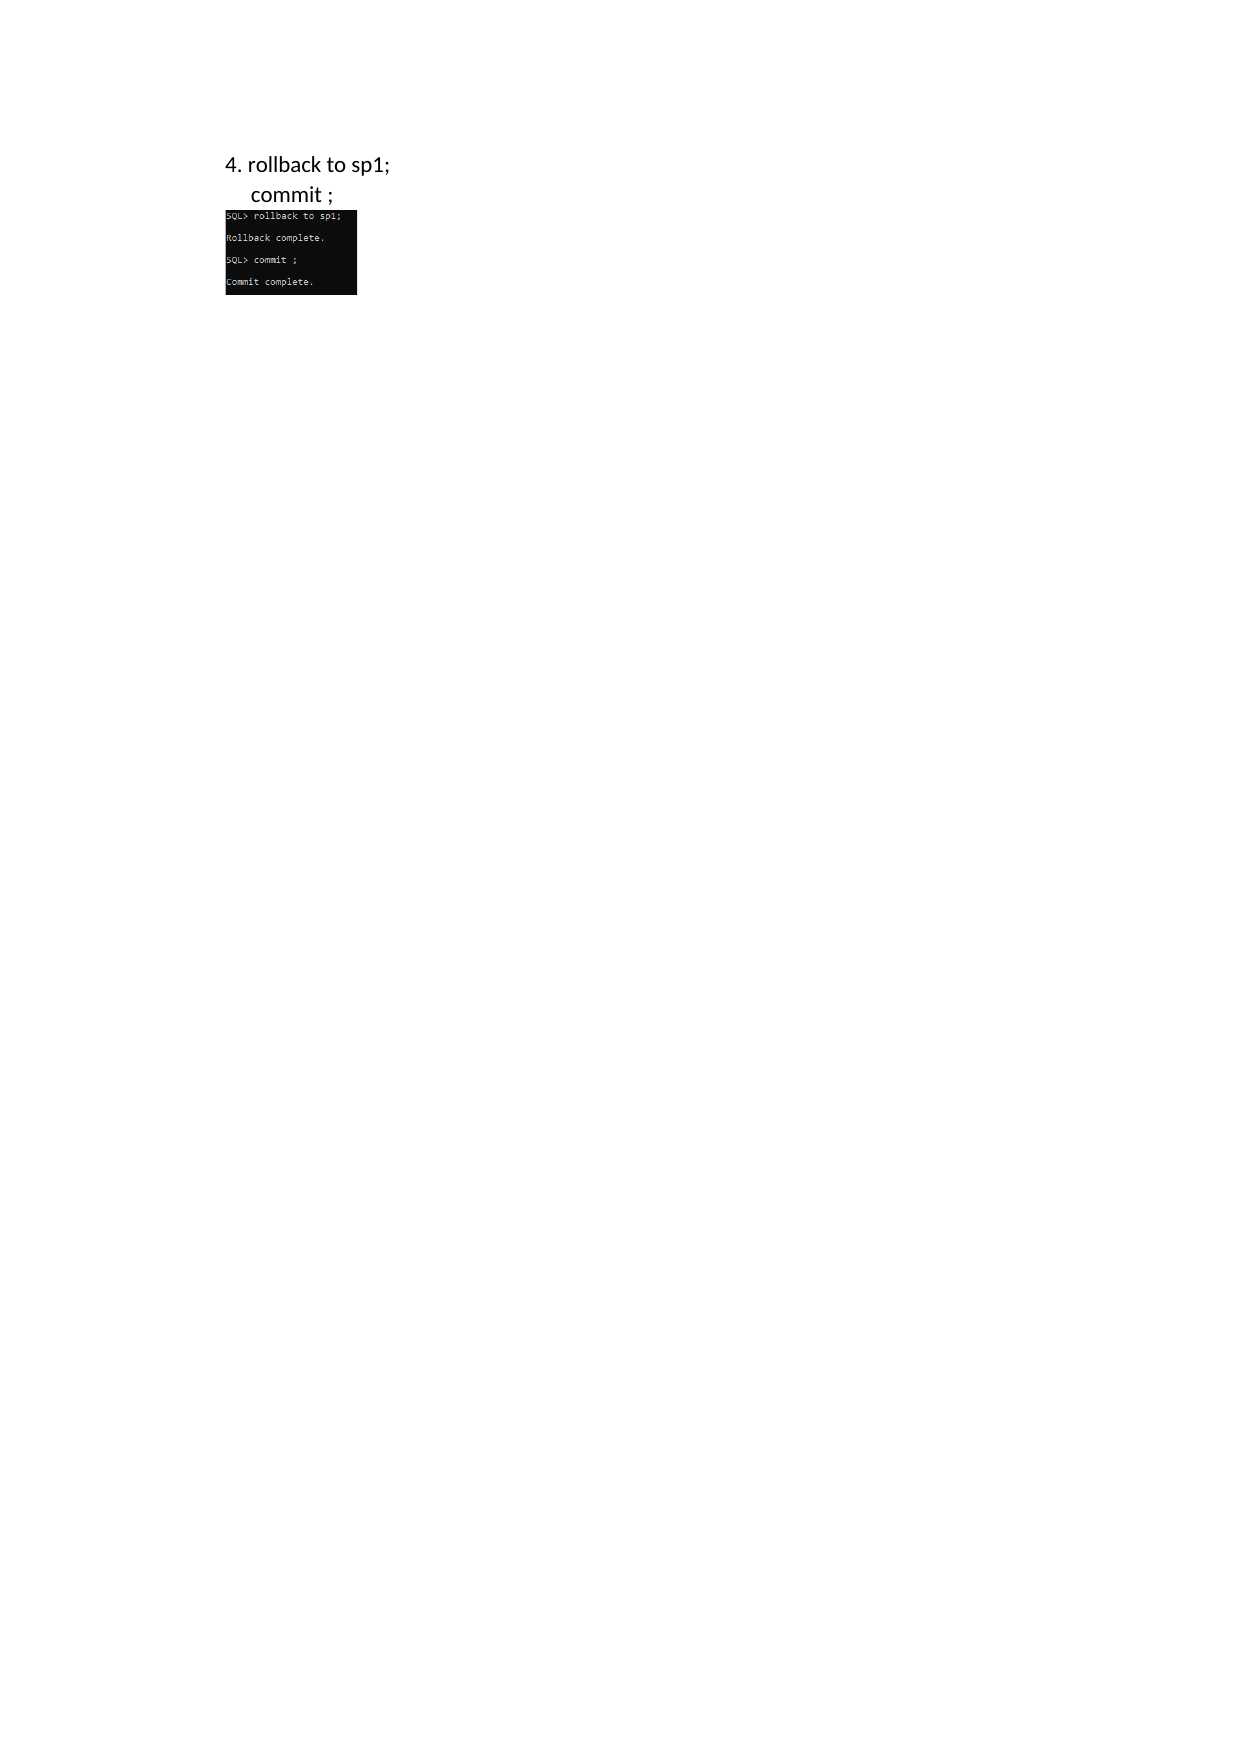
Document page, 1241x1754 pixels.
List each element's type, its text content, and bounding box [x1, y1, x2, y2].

list commit ; [225, 180, 1090, 208]
list 4. rollback to sp1; [225, 150, 1090, 178]
picture [225, 210, 358, 295]
